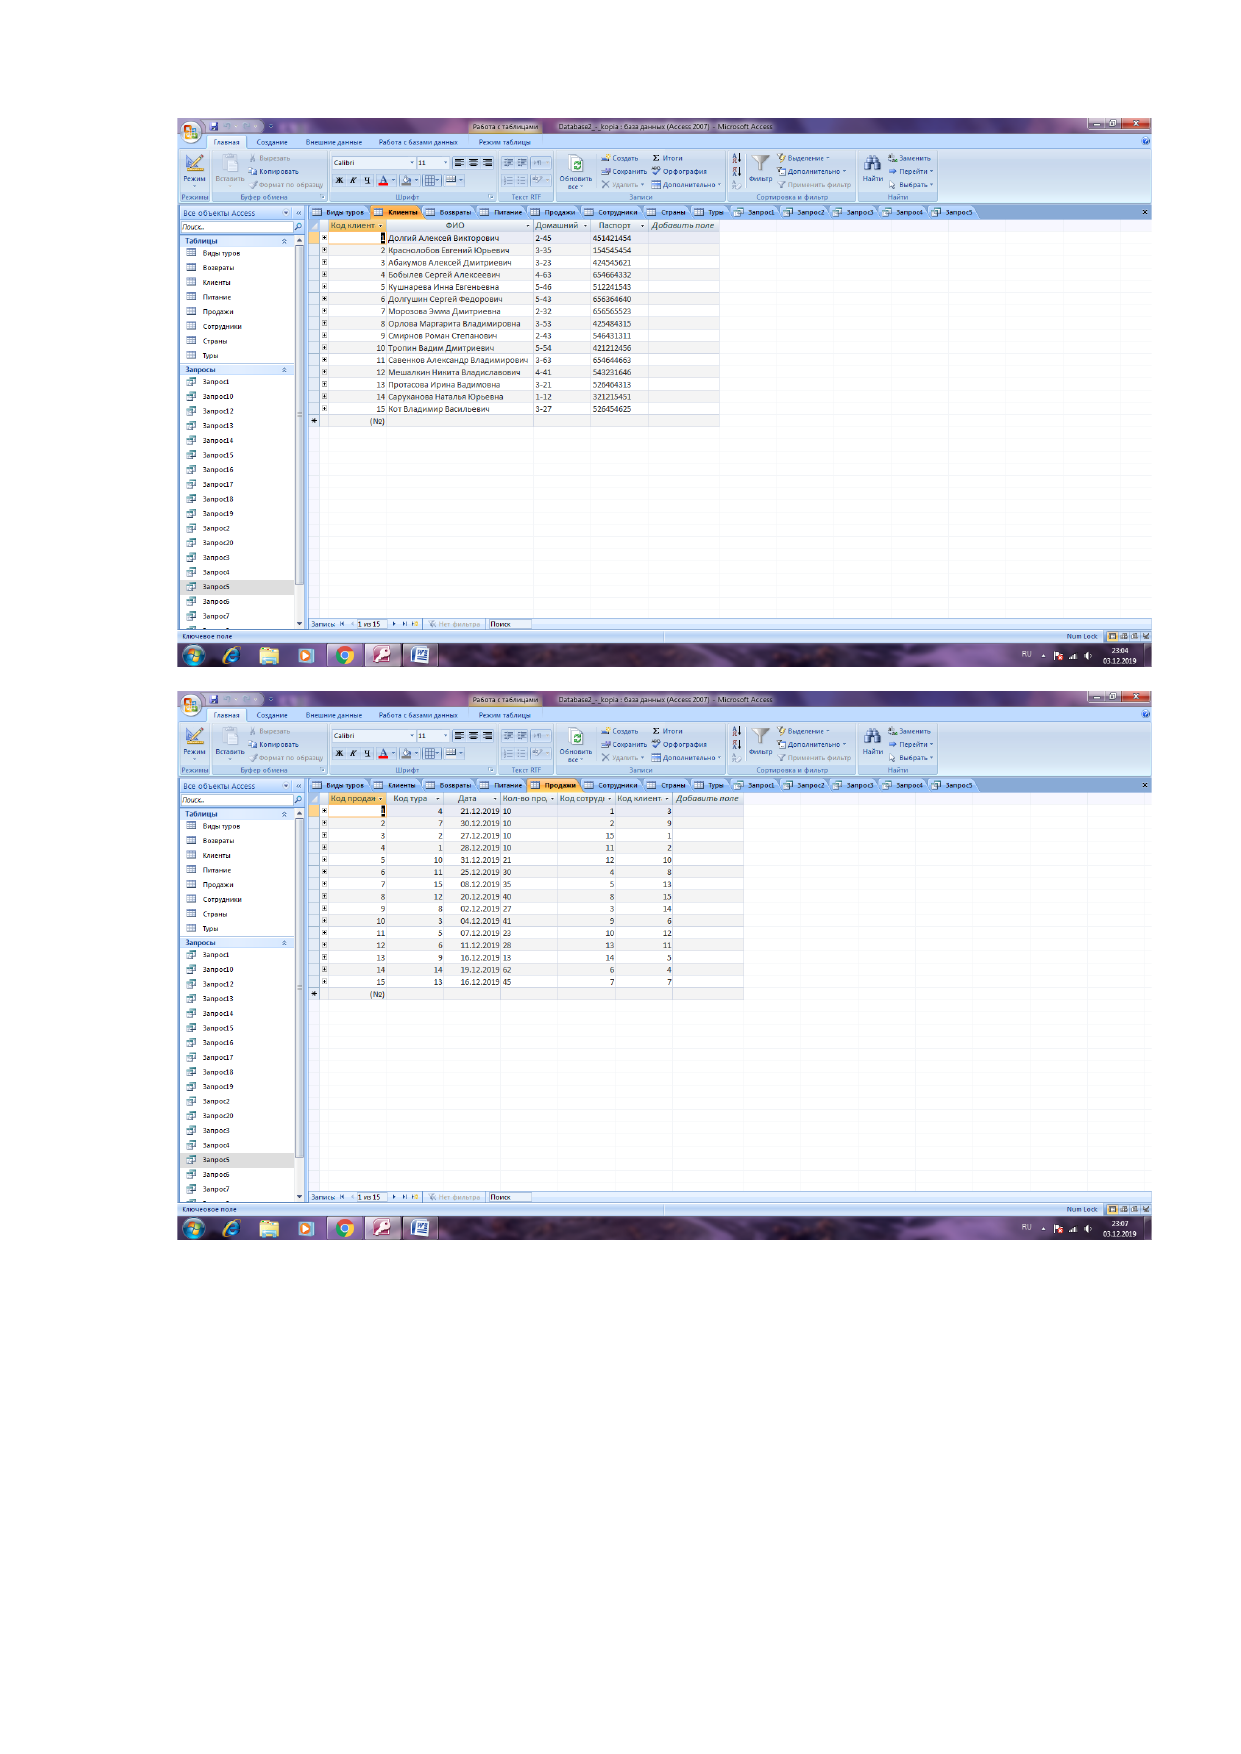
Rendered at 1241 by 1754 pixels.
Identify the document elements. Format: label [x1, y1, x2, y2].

picture [177, 118, 1152, 667]
picture [177, 691, 1152, 1240]
